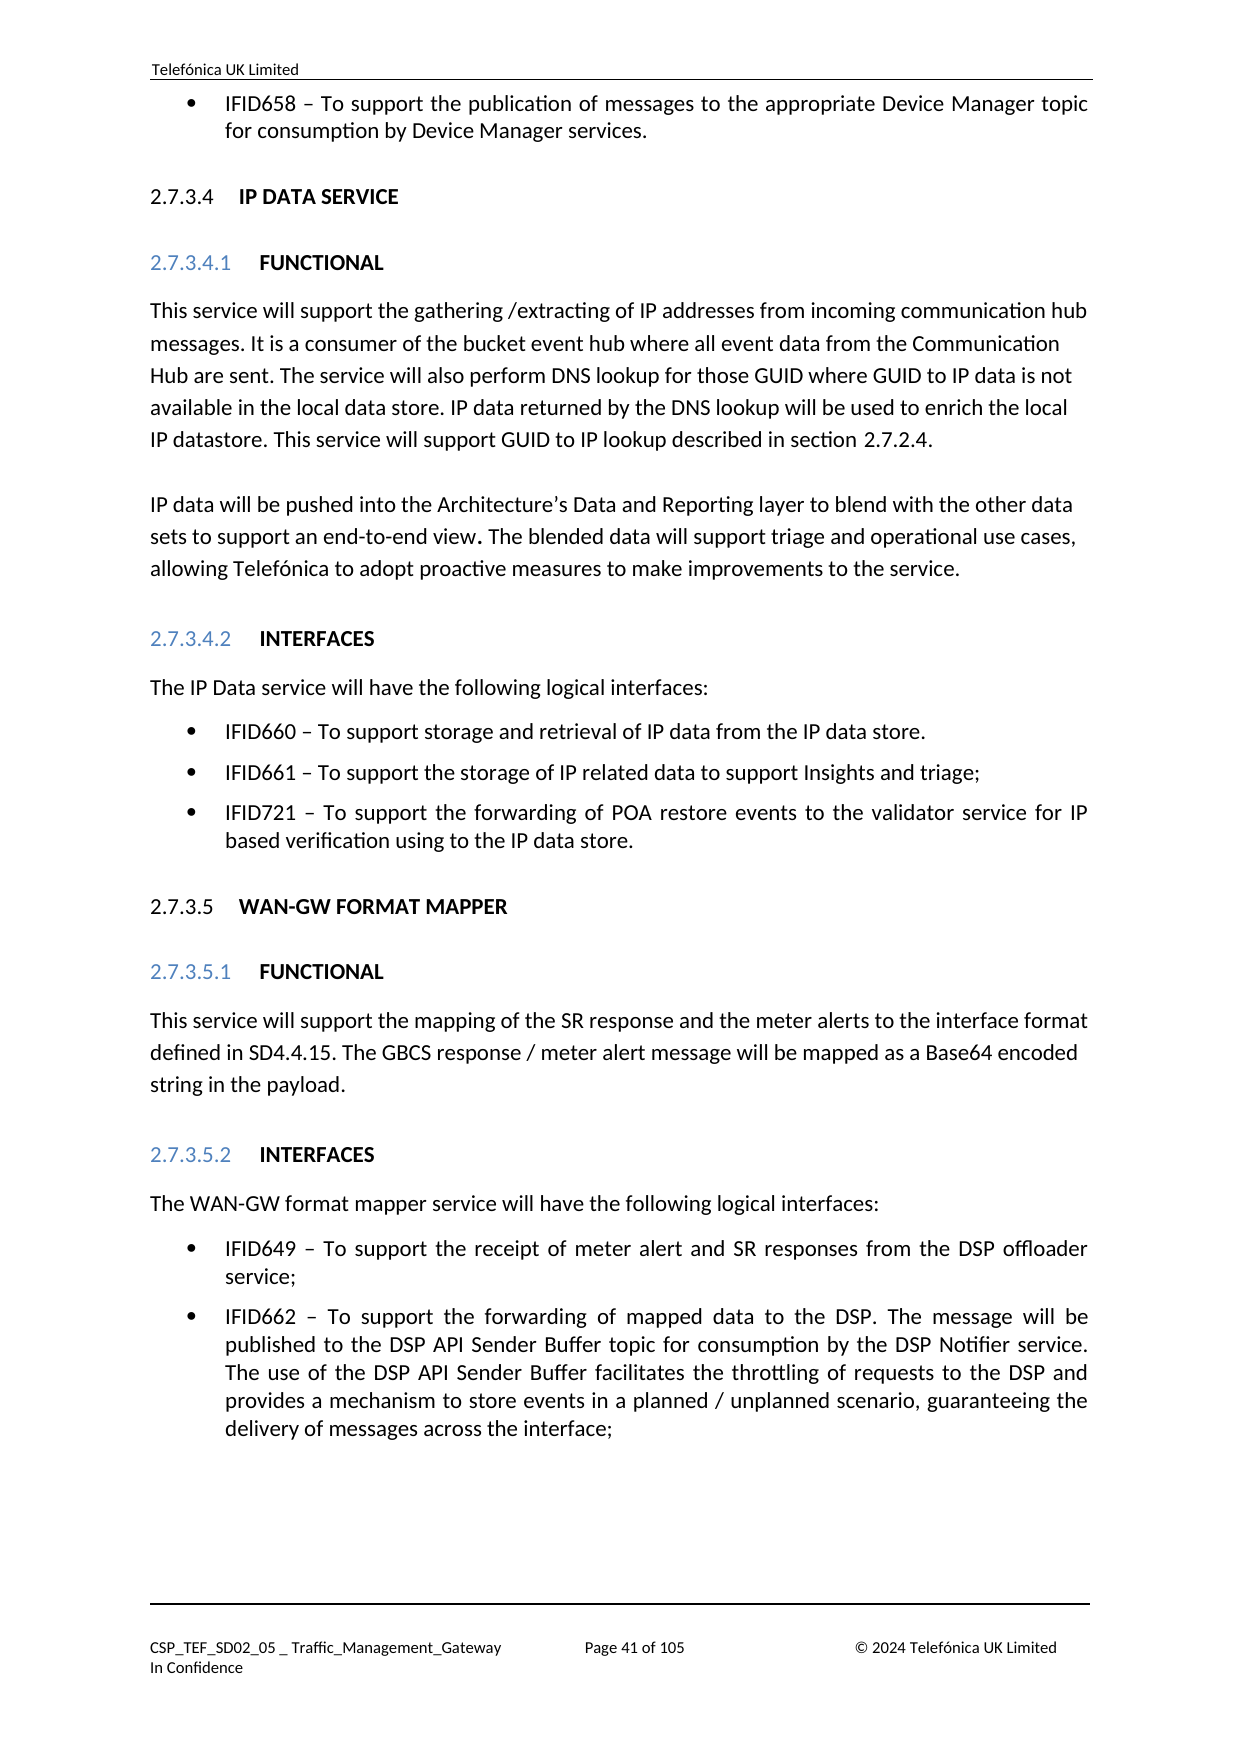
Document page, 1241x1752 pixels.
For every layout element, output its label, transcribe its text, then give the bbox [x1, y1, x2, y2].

subtitle WAN-GW FORMAT MAPPER [150, 892, 1090, 920]
text IFID658 – To support the publication of messages to the appropriate Device Manager topic for consumption by Device Manager services. [187, 89, 1090, 145]
subtitle FUNCTIONAL [150, 957, 1090, 985]
text IFID649 – To support the receipt of meter alert and SR responses from the DSP offloader service; [187, 1234, 1090, 1290]
subtitle INTERFACES [150, 624, 1090, 652]
text IFID721 – To support the forwarding of POA restore events to the validator service for IP based verification using to the IP data store. [187, 798, 1090, 854]
subtitle IP DATA SERVICE [150, 182, 1090, 210]
subtitle INTERFACES [150, 1140, 1090, 1168]
text This service will support the gathering /extracting of IP addresses from incoming communication hub messages. It is a consumer of the bucket event hub where all event data from the Communication Hub are sent. The service will also perform DNS lookup for those GUID where GUID to IP data is not available in the local data store. IP data returned by the DNS lookup will be used to enrich the local IP datastore. This service will support GUID to IP lookup described in section 2.7.2.4. [150, 297, 1090, 453]
text IFID660 – To support storage and retrieval of IP data from the IP data store. [187, 717, 1090, 745]
text IP data will be pushed into the Architecture’s Data and Reporting layer to blend with the other data sets to support an end-to-end view. The blended data will support triage and operational use cases, allowing Telefónica to adopt proactive measures to make improvements to the service. [150, 490, 1090, 582]
text IFID661 – To support the storage of IP related data to support Insights and triage; [187, 758, 1090, 786]
subtitle FUNCTIONAL [150, 248, 1090, 276]
text This service will support the mapping of the SR response and the meter alerts to the interface format defined in SD4.4.15. The GBCS response / meter alert message will be mapped as a Base64 encoded string in the payload. [150, 1006, 1090, 1099]
text The WAN-GW format mapper service will have the following logical interfaces: [150, 1189, 1090, 1217]
text The IP Data service will have the following logical interfaces: [150, 673, 1090, 701]
text IFID662 – To support the forwarding of mapped data to the DSP. The message will be published to the DSP API Sender Buffer topic for consumption by the DSP Notifier service. The use of the DSP API Sender Buffer facilitates the throttling of requests to the DSP and provides a mechanism to store events in a planned / unplanned scenario, guaranteeing the delivery of messages across the interface; [187, 1302, 1090, 1442]
